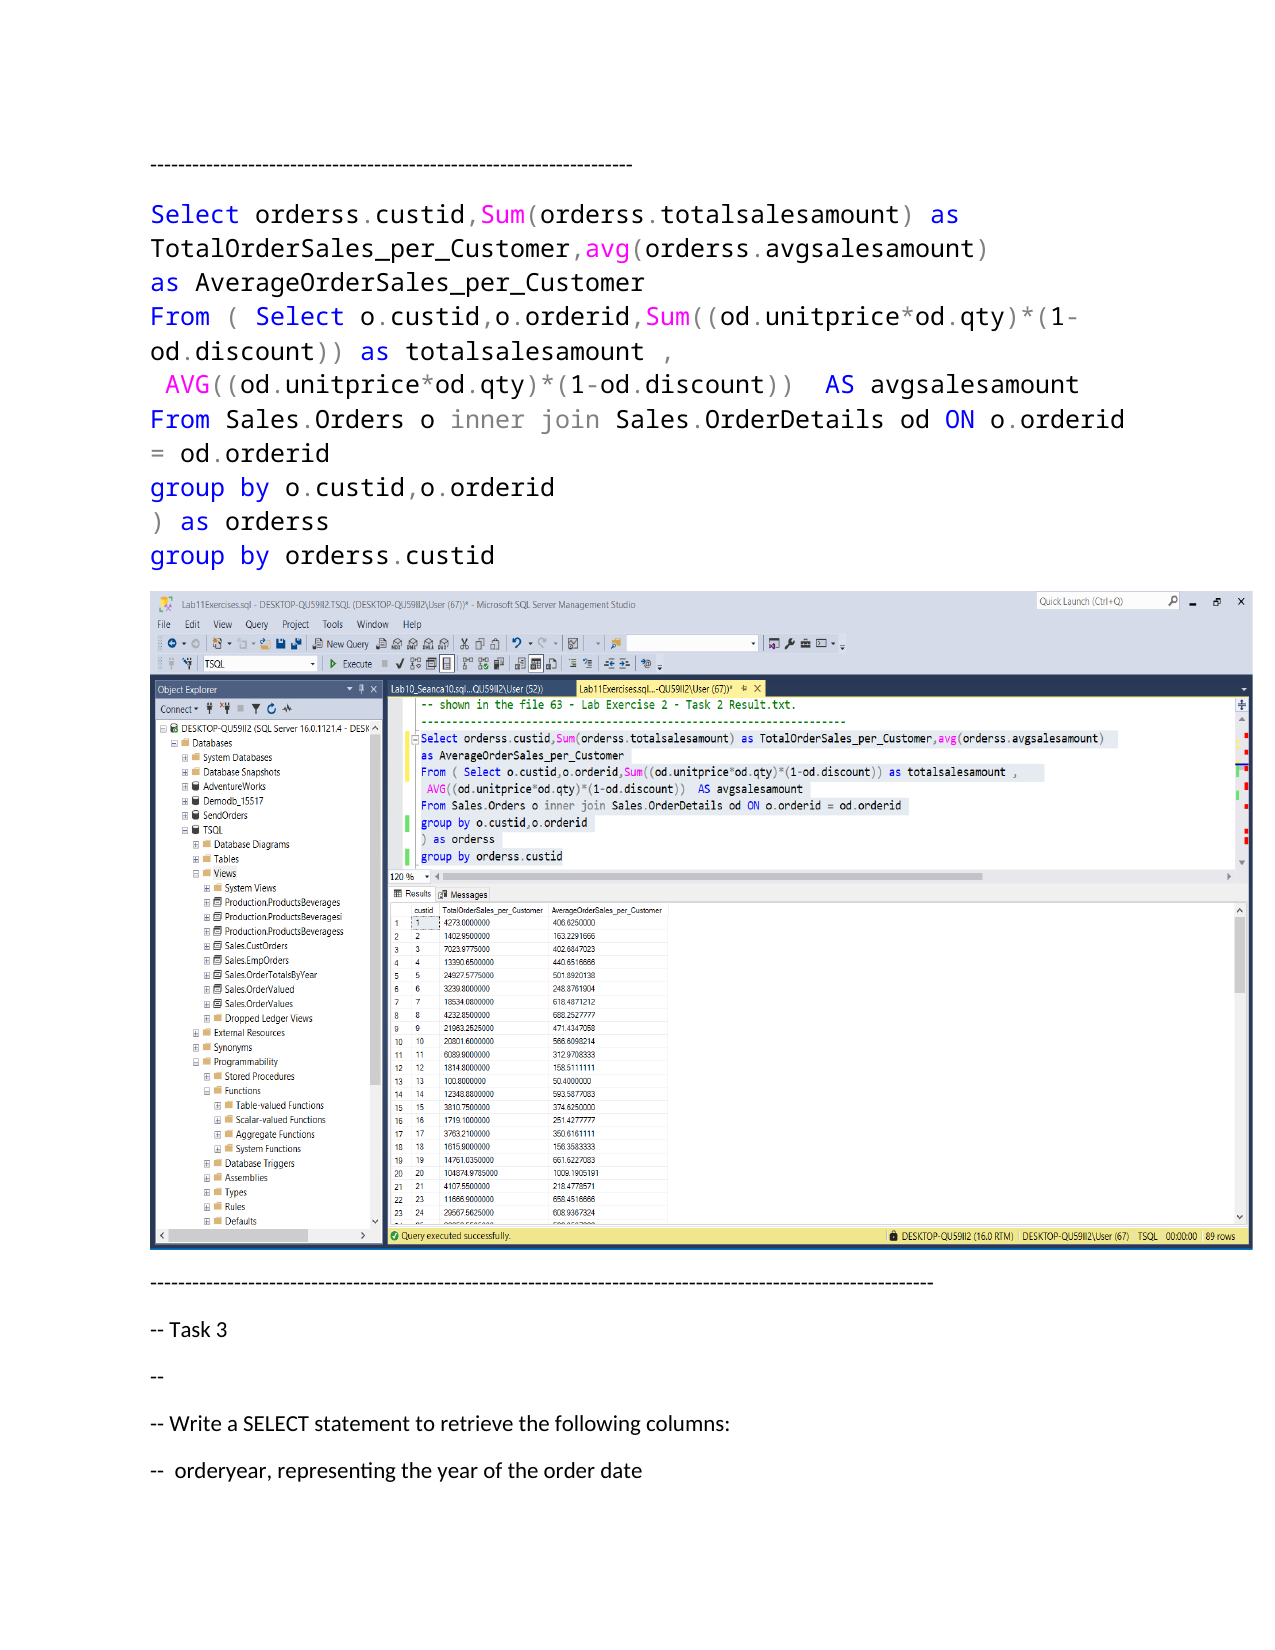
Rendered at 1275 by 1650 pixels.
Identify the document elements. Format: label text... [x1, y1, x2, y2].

text -- [150, 1362, 1125, 1390]
text From ( Select o.custid,o.orderid,Sum((od.unitprice*od.qty)*(1-od.discount)) as totalsalesamount , [150, 299, 1125, 367]
text group by orderss.custid [150, 537, 1125, 572]
text -- orderyear, representing the year of the order date [150, 1456, 1125, 1484]
text as AverageOrderSales_per_Customer [150, 265, 1125, 299]
text -- Task 3 [150, 1315, 1125, 1343]
text group by o.custid,o.orderid [150, 469, 1125, 503]
picture [150, 591, 1253, 1250]
text ) as orderss [150, 503, 1125, 537]
text --------------------------------------------------------------------- [150, 150, 1125, 178]
text AVG((od.unitprice*od.qty)*(1-od.discount)) AS avgsalesamount [150, 367, 1125, 401]
text -- Write a SELECT statement to retrieve the following columns: [150, 1409, 1125, 1437]
text Select orderss.custid,Sum(orderss.totalsalesamount) as TotalOrderSales_per_Customer,avg(orderss.avgsalesamount) [150, 197, 1125, 265]
text From Sales.Orders o inner join Sales.OrderDetails od ON o.orderid = od.orderid [150, 401, 1125, 469]
text ---------------------------------------------------------------------------------------------------------------- [150, 1268, 1125, 1297]
